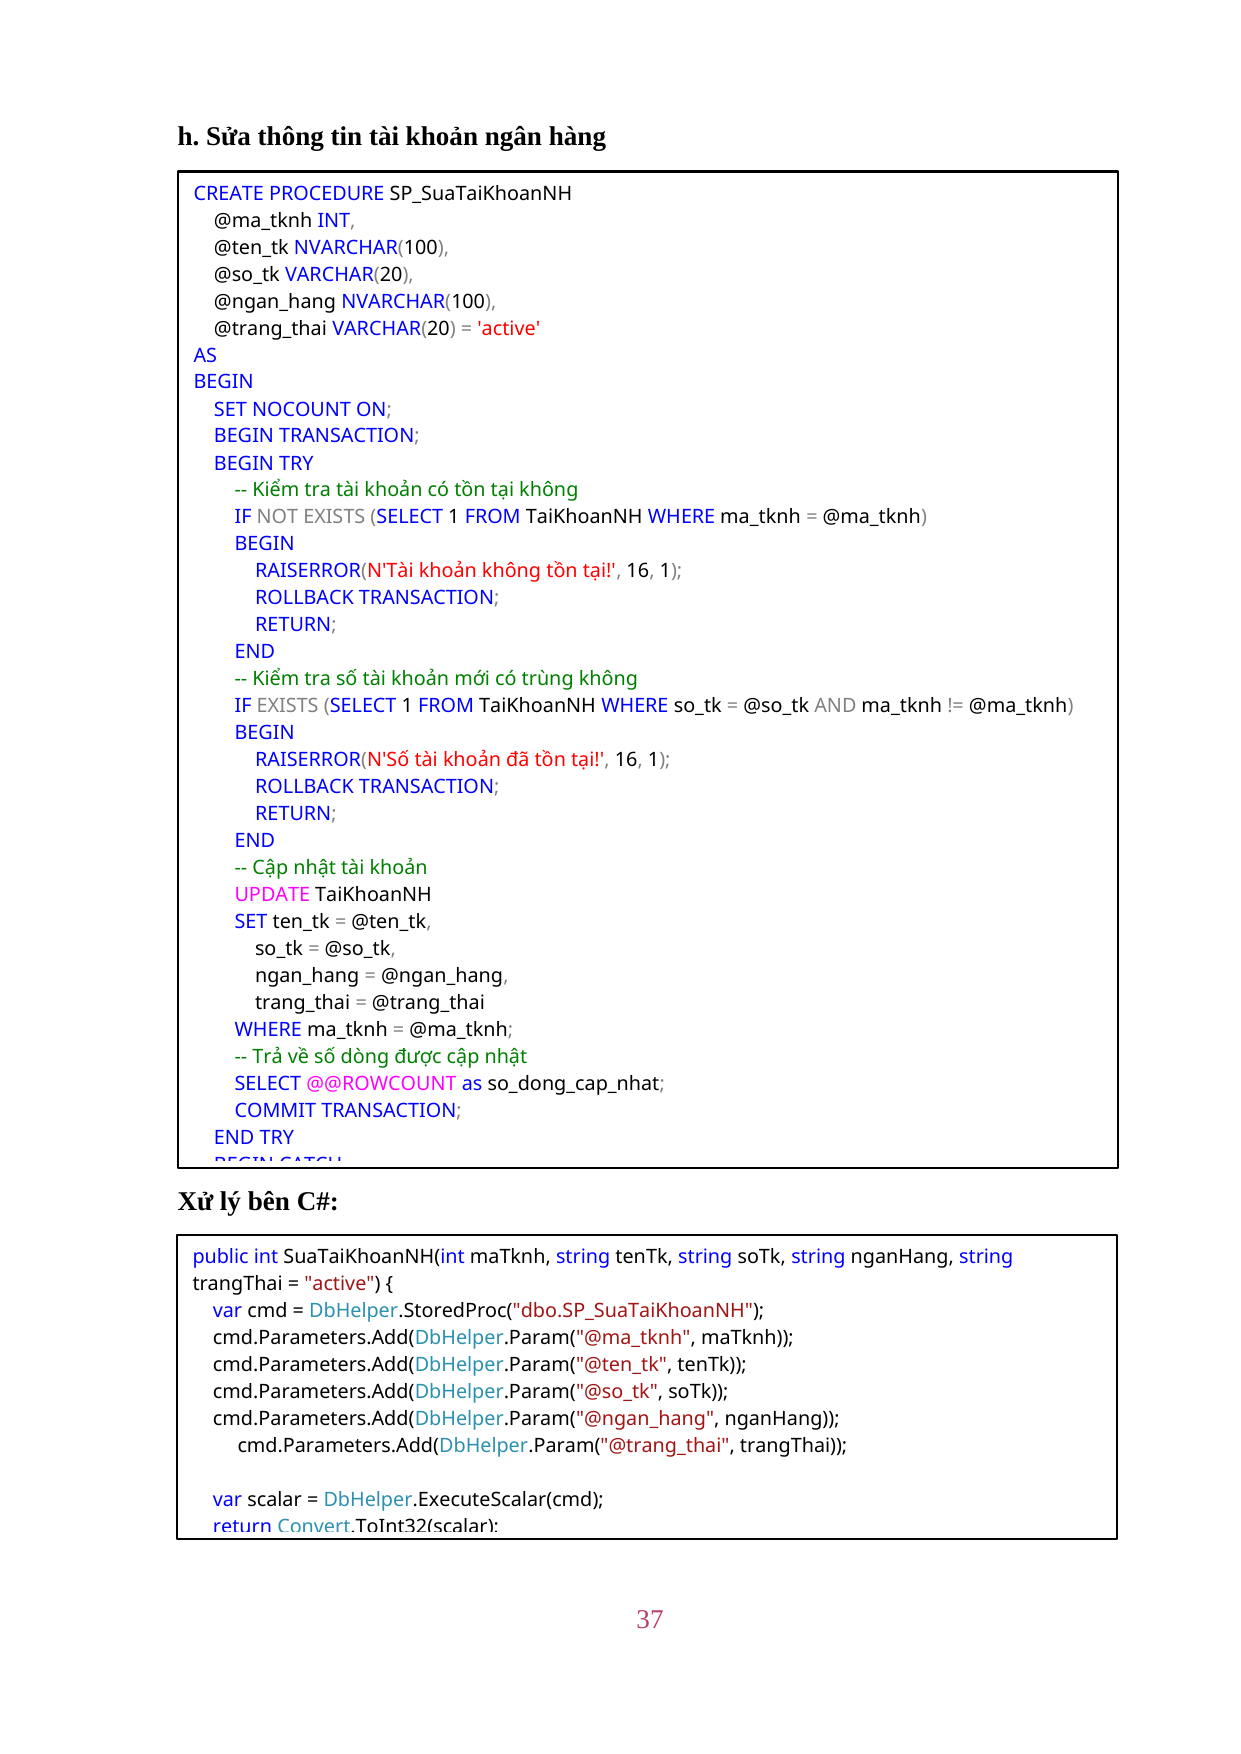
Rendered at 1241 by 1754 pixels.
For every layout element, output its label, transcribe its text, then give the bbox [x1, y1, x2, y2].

text Xử lý bên C#: [177, 1185, 1122, 1216]
text h. Sửa thông tin tài khoản ngân hàng [177, 120, 1122, 151]
